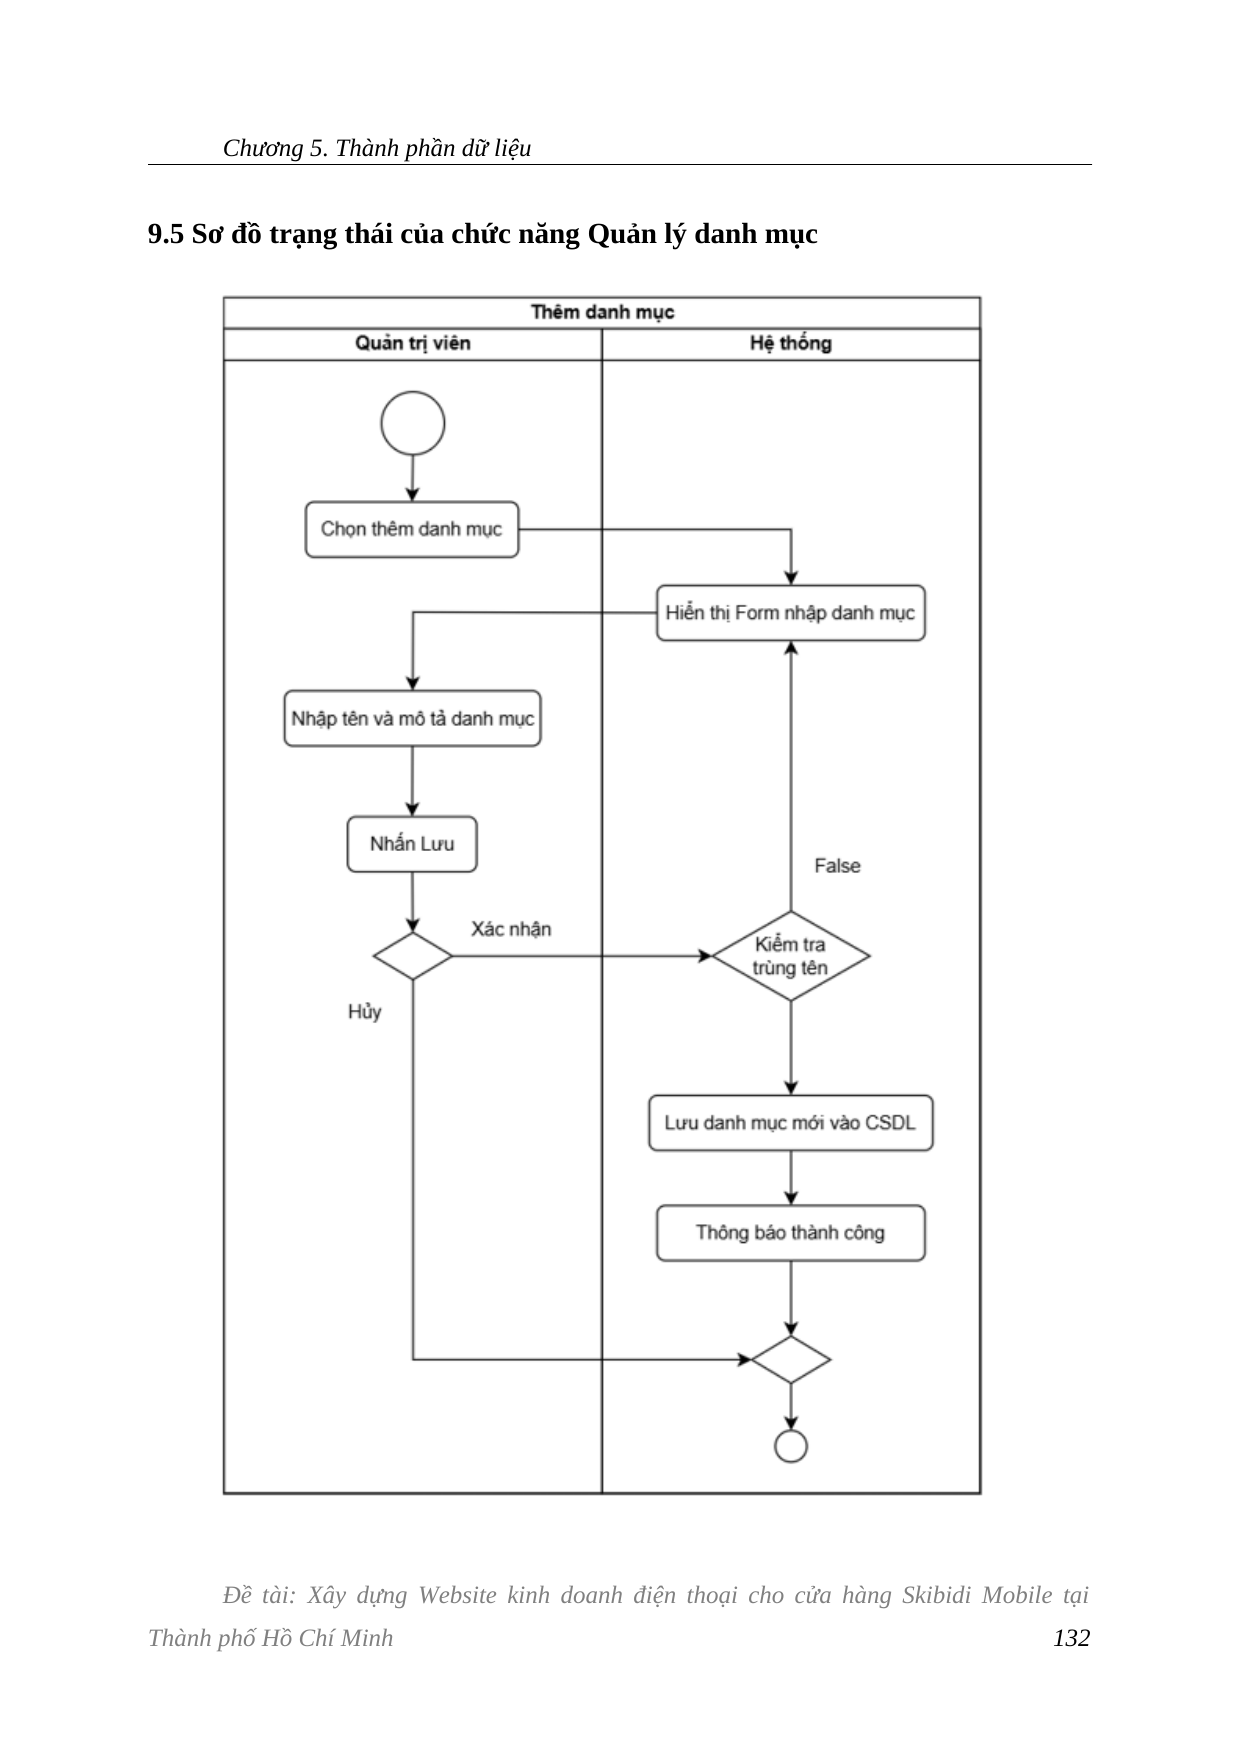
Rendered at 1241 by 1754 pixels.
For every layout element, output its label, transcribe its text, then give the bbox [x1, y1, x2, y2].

picture [206, 277, 998, 1511]
subtitle Sơ đồ trạng thái của chức năng Quản lý danh mục [148, 207, 1092, 253]
